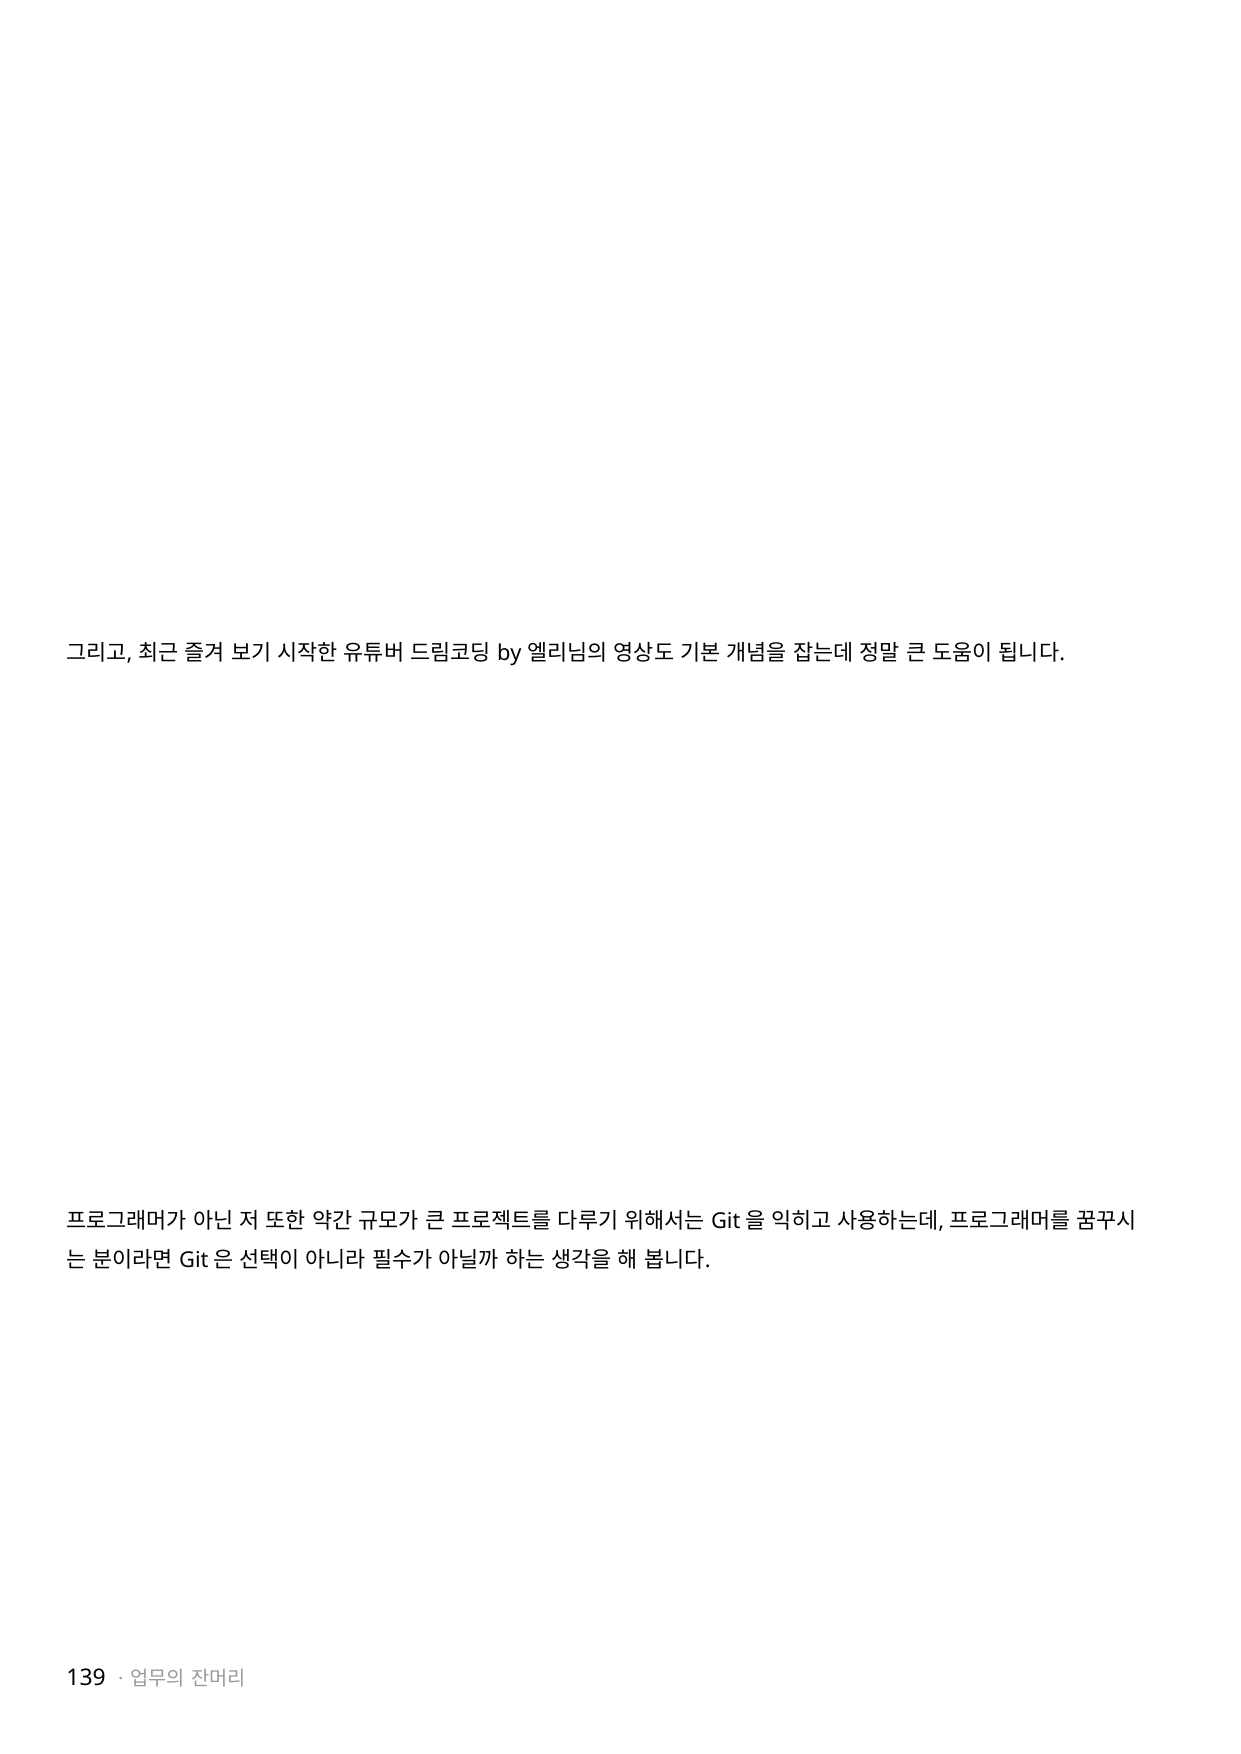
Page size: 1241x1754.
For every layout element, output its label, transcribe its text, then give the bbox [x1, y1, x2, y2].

text 프로그래머가 아닌 저 또한 약간 규모가 큰 프로젝트를 다루기 위해서는 Git을 익히고 사용하는데, 프로그래머를 꿈꾸시 는 분이라면 Git은 선택이 아니라 필수가 아닐까 하는 생각을 해 봅니다. [66, 1203, 1157, 1274]
text 그리고, 최근 즐겨 보기 시작한 유튜버 드림코딩 by 엘리님의 영상도 기본 개념을 잡는데 정말 큰 도움이 됩니다. [66, 635, 1240, 667]
